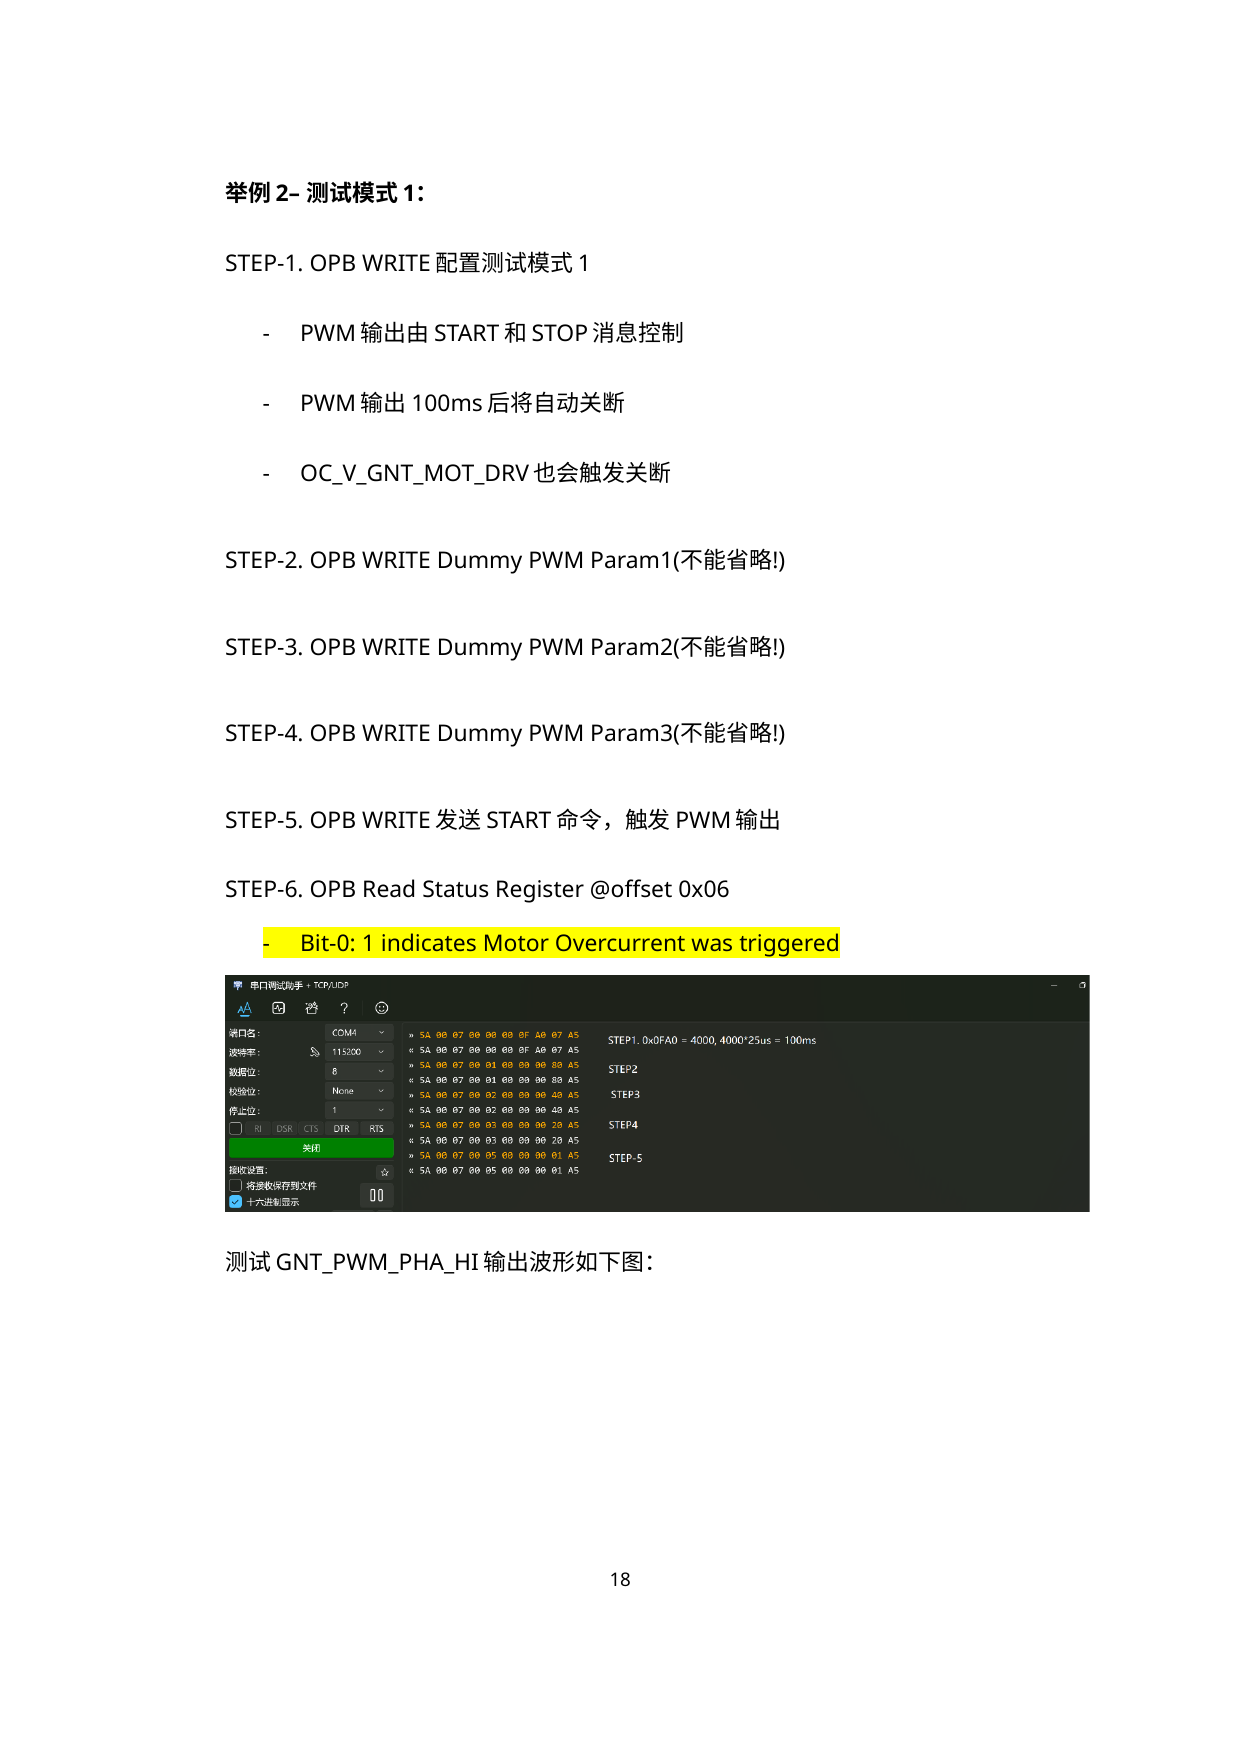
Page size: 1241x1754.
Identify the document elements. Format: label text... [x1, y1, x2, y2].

text STEP-5. OPB WRITE发送START命令，触发PWM输出 [187, 786, 1053, 851]
list Bit-0: 1 indicates Motor Overcurrent was triggered [262, 927, 1053, 959]
list 测试GNT_PWM_PHA_HI输出波形如下图： [225, 1228, 1053, 1293]
list PWM输出100ms后将自动关断 [262, 369, 1053, 434]
text STEP-2. OPB WRITE Dummy PWM Param1(不能省略!) [187, 526, 1053, 591]
text STEP-3. OPB WRITE Dummy PWM Param2(不能省略!) [187, 613, 1053, 678]
list 举例2– 测试模式1： [225, 159, 1053, 224]
picture [225, 975, 1090, 1212]
text STEP-6. OPB Read Status Register @offset 0x06 [187, 873, 1053, 905]
list PWM输出由START和STOP消息控制 [262, 299, 1053, 364]
text STEP-4. OPB WRITE Dummy PWM Param3(不能省略!) [187, 699, 1053, 764]
list STEP-1. OPB WRITE配置测试模式1 [225, 229, 1053, 294]
list OC_V_GNT_MOT_DRV也会触发关断 [262, 439, 1053, 504]
